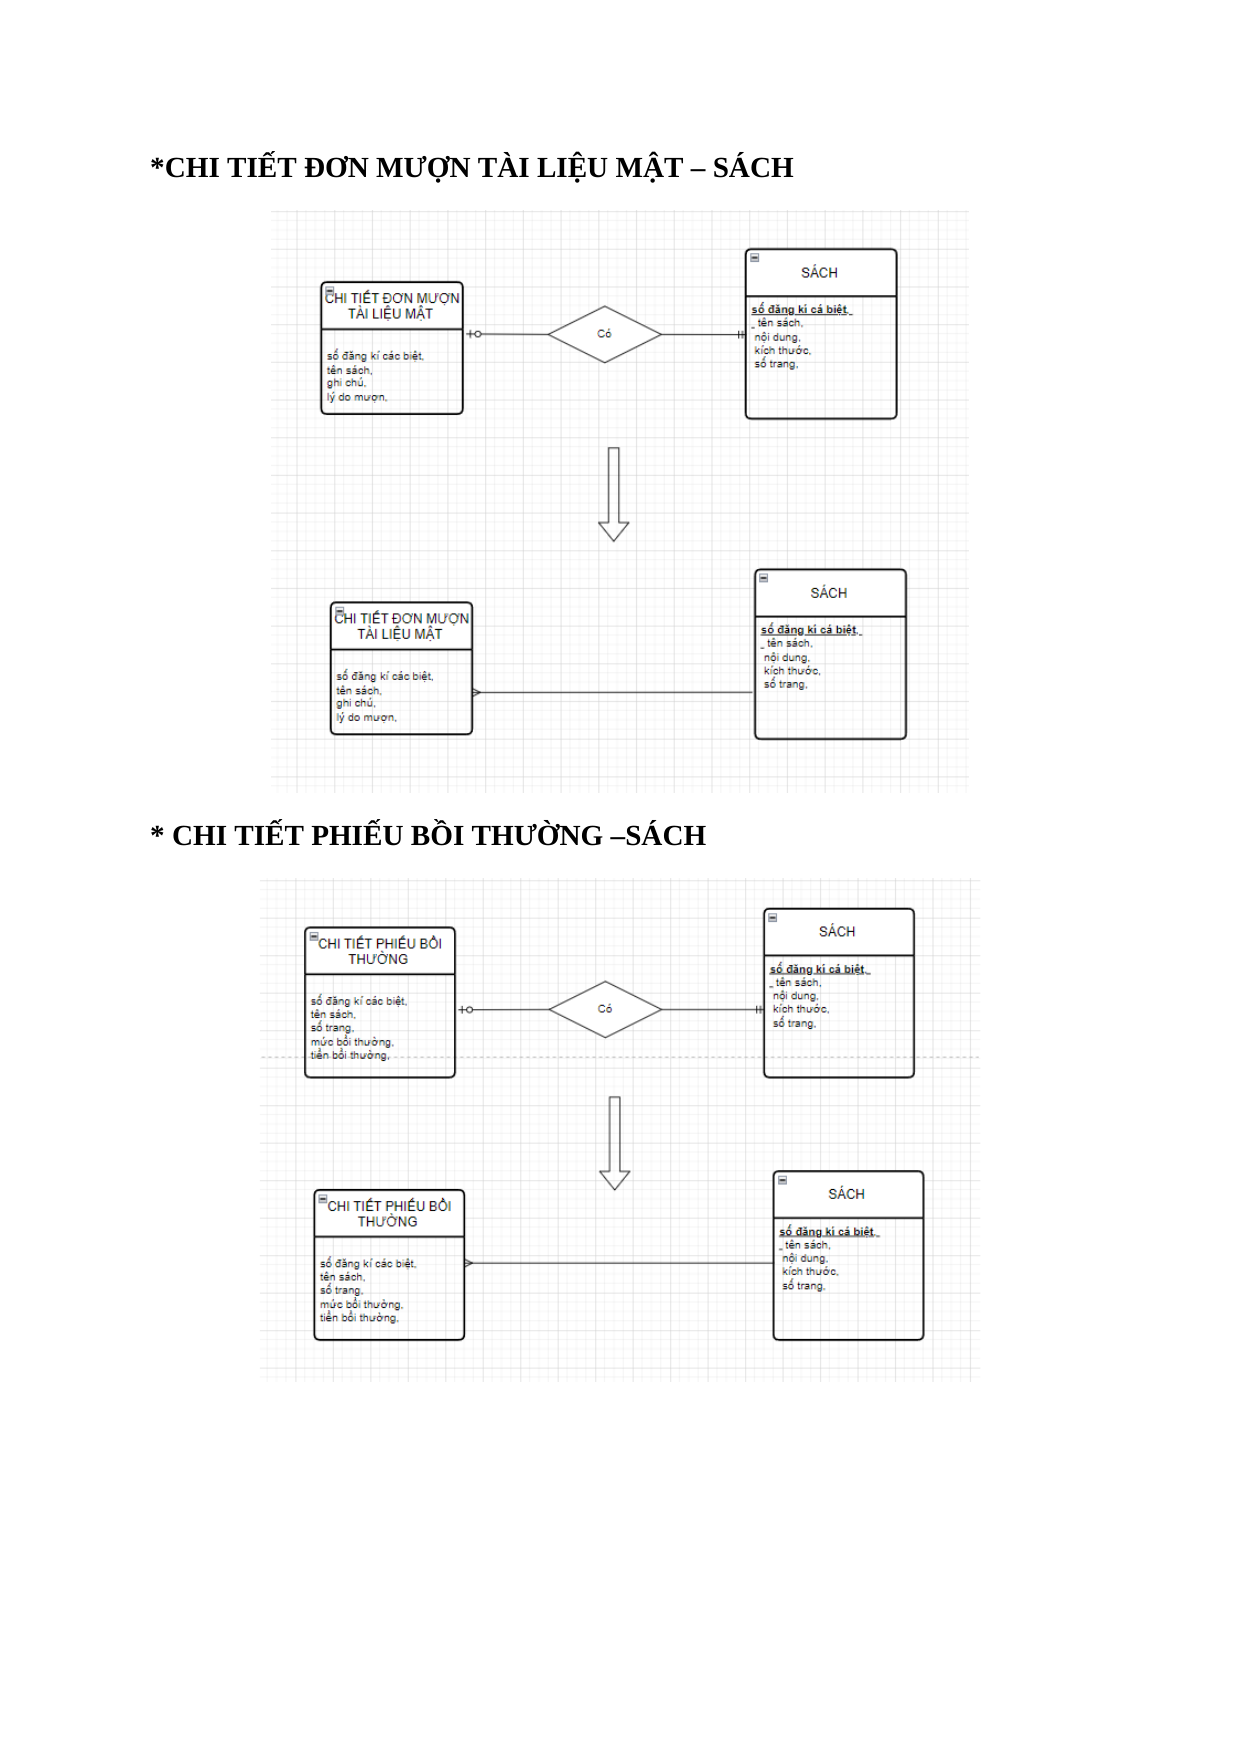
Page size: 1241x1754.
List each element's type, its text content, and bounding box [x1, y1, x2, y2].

picture [271, 210, 969, 793]
text * CHI TIẾT PHIẾU BỒI THƯỜNG –SÁCH [150, 818, 1090, 852]
picture [259, 878, 981, 1382]
text *CHI TIẾT ĐƠN MƯỢN TÀI LIỆU MẬT – SÁCH [150, 150, 1090, 183]
